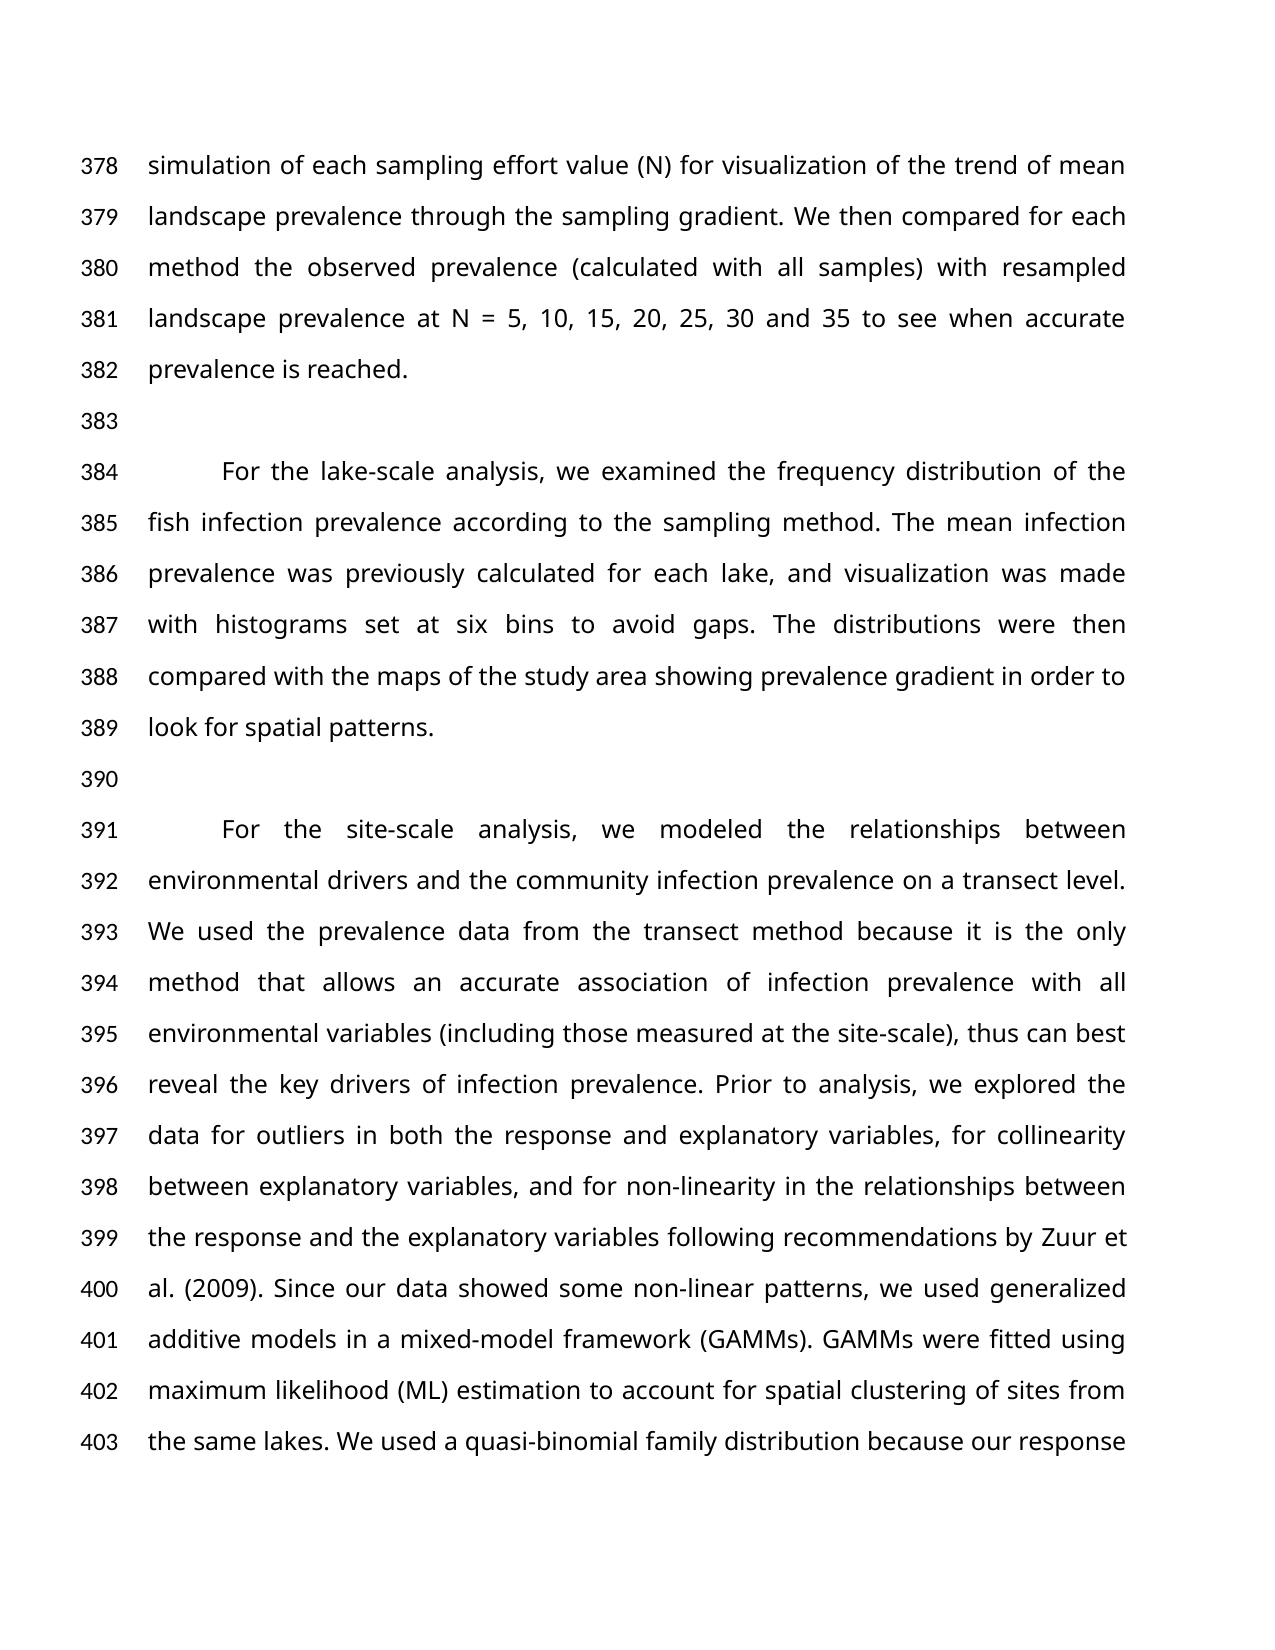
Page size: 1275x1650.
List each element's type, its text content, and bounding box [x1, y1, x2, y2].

text For the lake-scale analysis, we examined the frequency distribution of the fish infection prevalence according to the sampling method. The mean infection prevalence was previously calculated for each lake, and visualization was made with histograms set at six bins to avoid gaps. The distributions were then compared with the maps of the study area showing prevalence gradient in order to look for spatial patterns. [148, 454, 1127, 743]
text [148, 811, 1127, 1458]
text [148, 148, 1127, 386]
